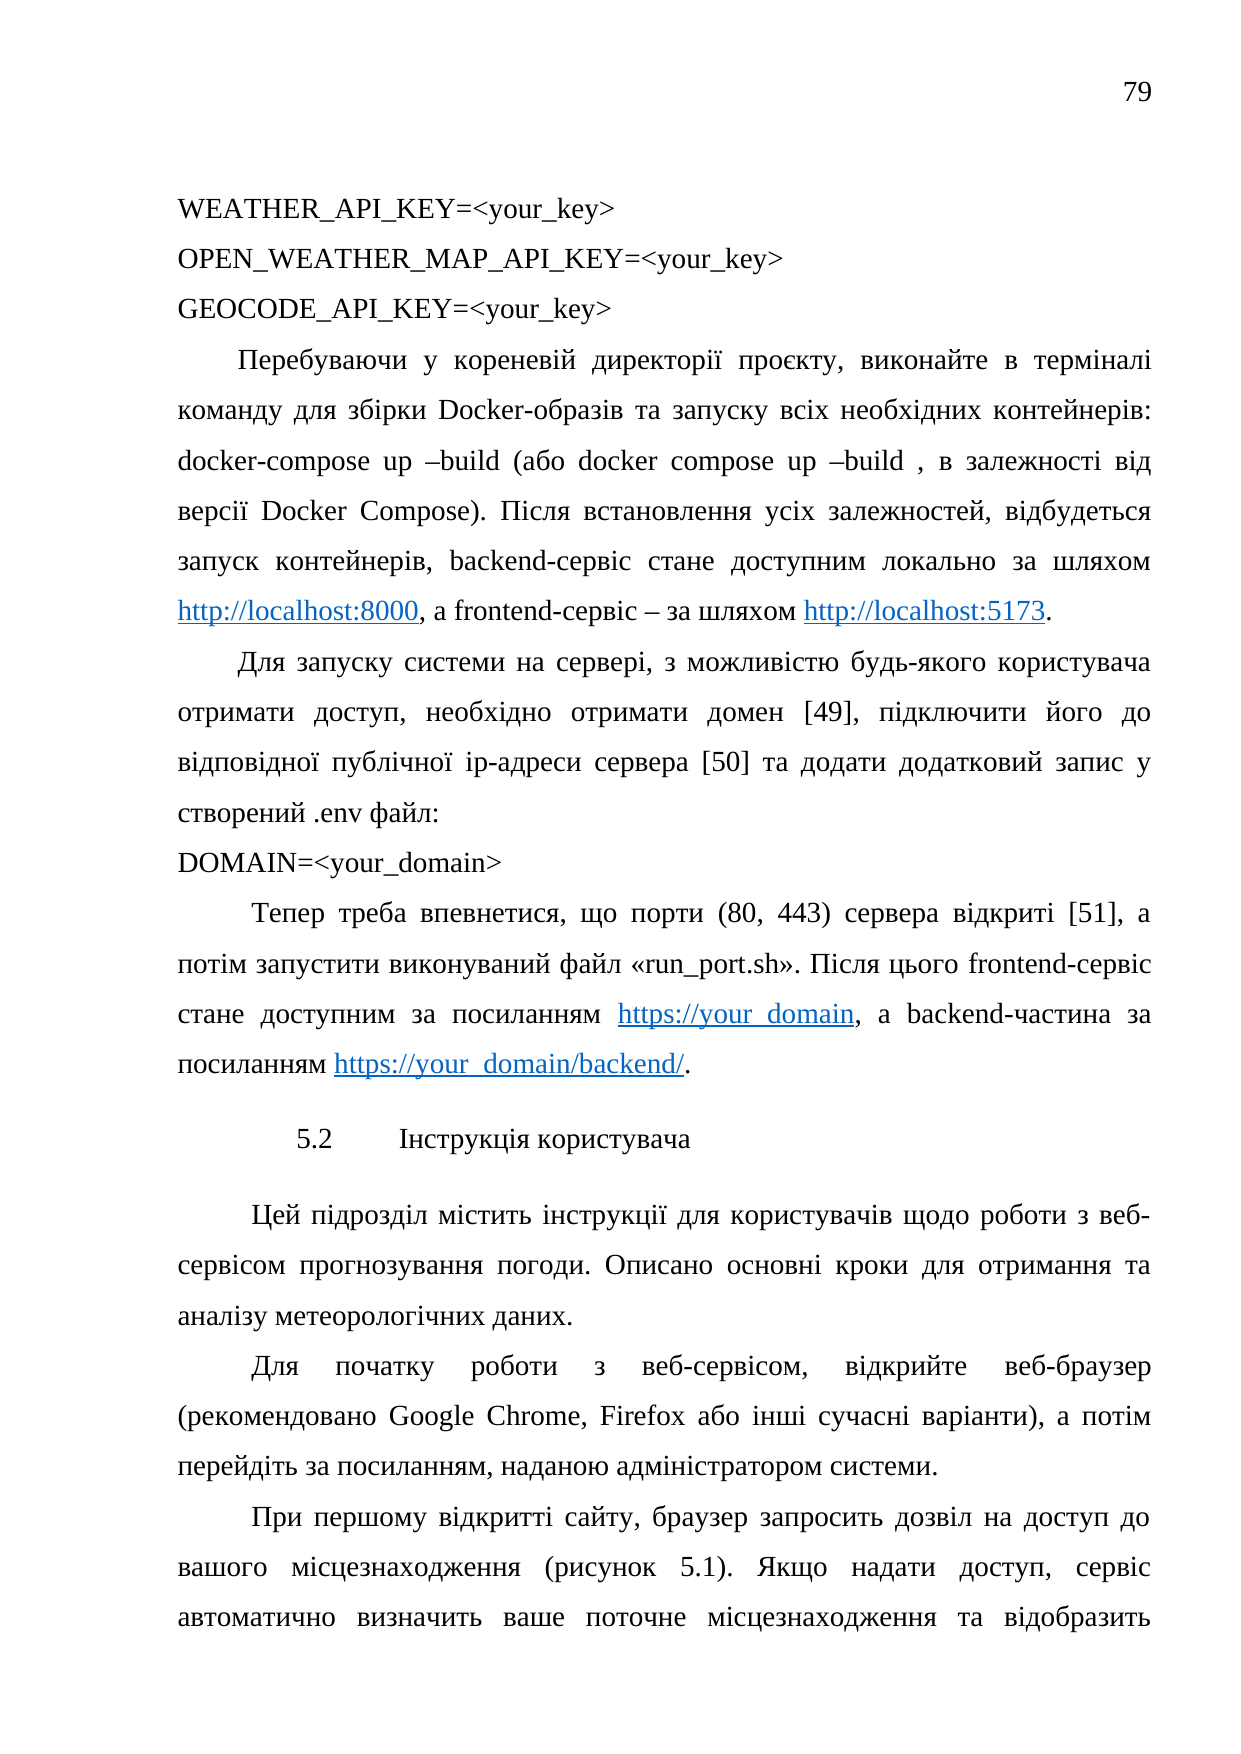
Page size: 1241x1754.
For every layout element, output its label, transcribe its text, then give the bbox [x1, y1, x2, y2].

text Для запуску системи на сервері, з можливістю будь-якого користувача отримати доступ, необхідно отримати домен [49], підключити його до відповідної публічної ip-адреси сервера [50] та додати додатковий запис у створений .env файл: [177, 644, 1152, 828]
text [177, 1499, 1152, 1633]
text GEOCODE_API_KEY=<your_key> [177, 292, 1152, 325]
text Цей підрозділ містить інструкції для користувачів щодо роботи з веб-сервісом прогнозування погоди. Описано основні кроки для отримання та аналізу метеорологічних даних. [177, 1197, 1152, 1331]
text Тепер треба впевнетися, що порти (80, 443) сервера відкриті [51], а потім запустити виконуваний файл «run_port.sh». Після цього frontend-сервіс стане доступним за посиланням https://your_domain, а backend-частина за посиланням https://your_domain/backend/. [177, 895, 1152, 1080]
text Інструкція користувача [222, 1122, 1152, 1155]
text DOMAIN=<your_domain> [177, 845, 1152, 879]
text WEATHER_API_KEY=<your_key> OPEN_WEATHER_MAP_API_KEY=<your_key> [177, 191, 1152, 275]
text Перебуваючи у кореневій директорії проєкту, виконайте в терміналі команду для збірки Docker-образів та запуску всіх необхідних контейнерів: docker-compose up –build (або docker compose up –build , в залежності від версії Docker Compose). Після встановлення усіх залежностей, відбудеться запуск контейнерів, backend-cервіс стане доступним локально за шляхом http://localhost:8000, а frontend-сервіс – за шляхом http://localhost:5173. [177, 342, 1152, 627]
text Для початку роботи з веб-сервісом, відкрийте веб-браузер (рекомендовано Google Chrome, Firefox або інші сучасні варіанти), а потім перейдіть за посиланням, наданою адміністратором системи. [177, 1348, 1152, 1482]
